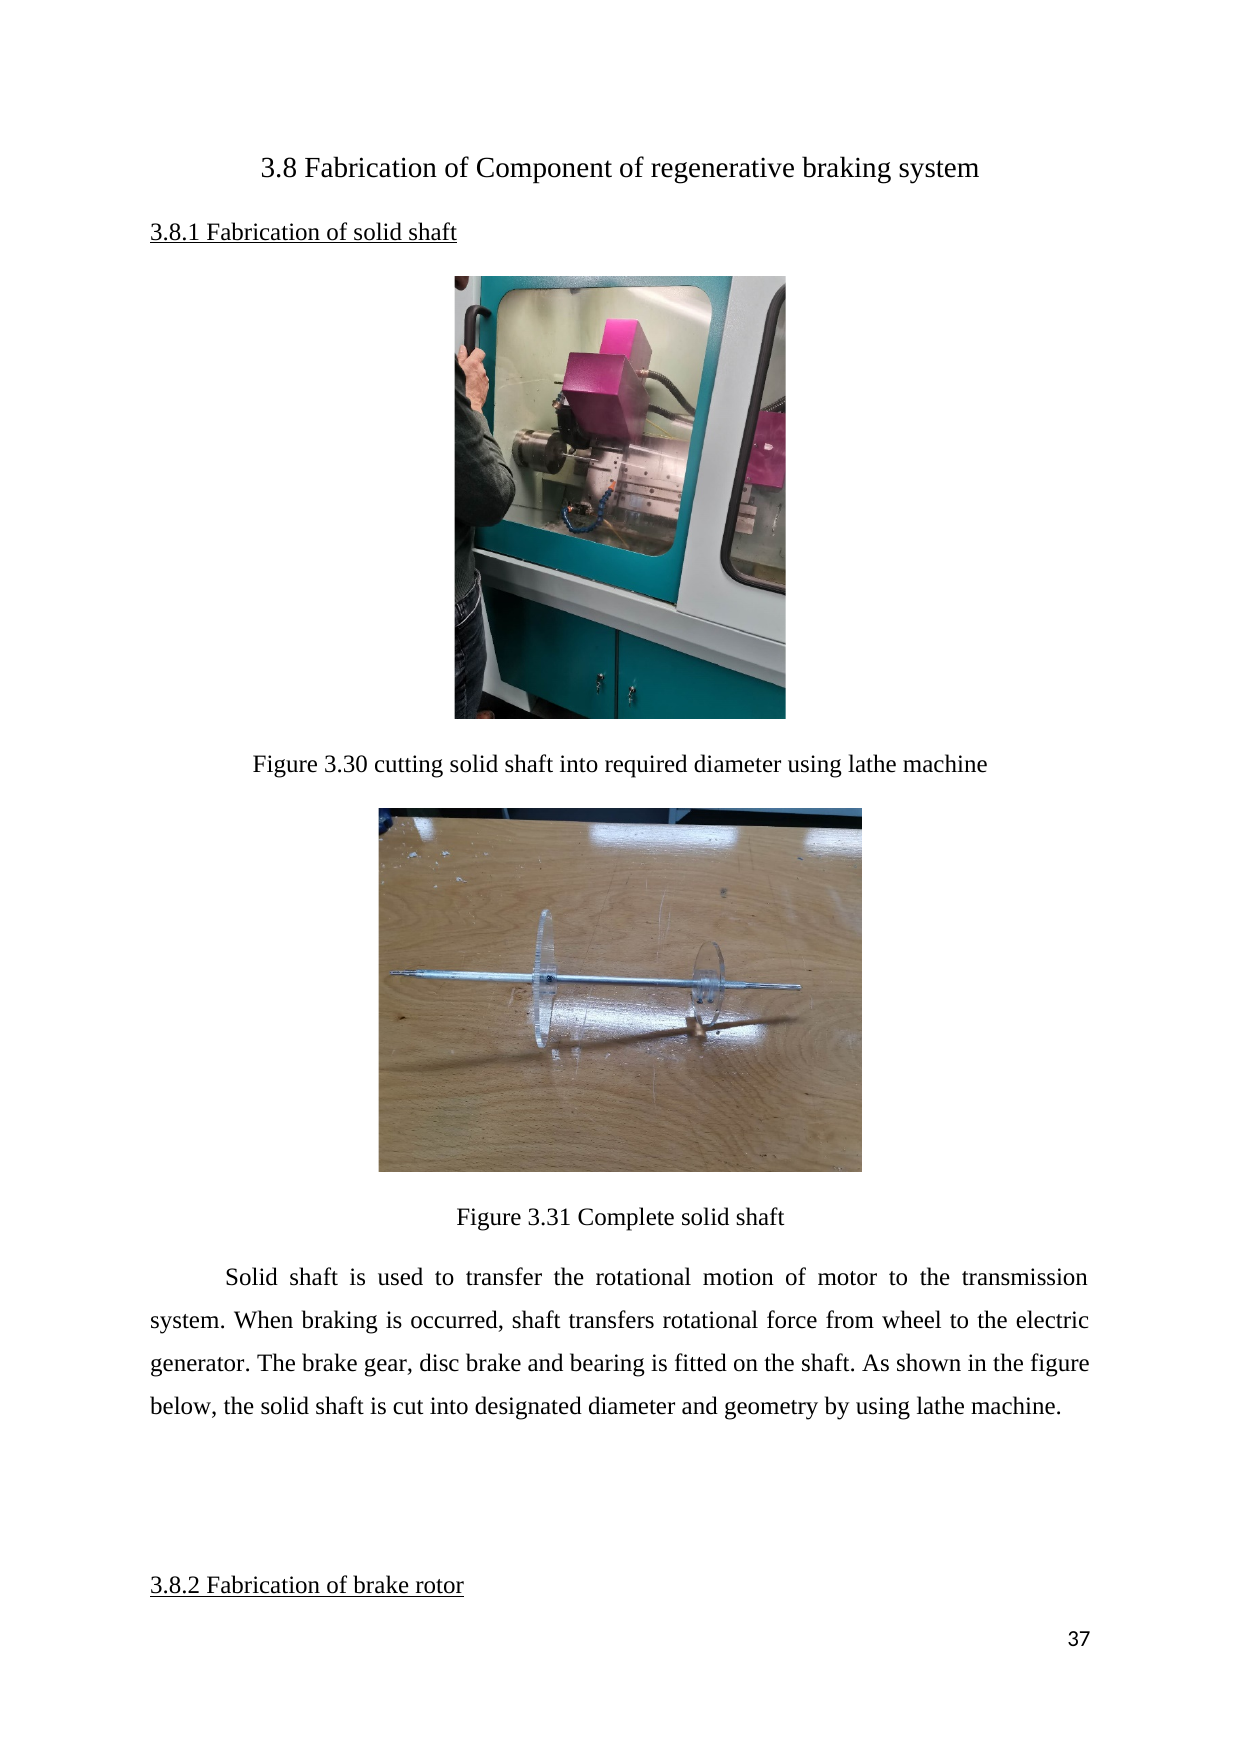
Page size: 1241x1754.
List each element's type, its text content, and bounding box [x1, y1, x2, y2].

text 3.8.1 Fabrication of solid shaft [150, 217, 1090, 246]
picture [378, 808, 862, 1172]
text 3.8 Fabrication of Component of regenerative braking system [150, 150, 1090, 183]
text 3.8.2 Fabrication of brake rotor [150, 1571, 1090, 1599]
text Figure 3.31 Complete solid shaft [150, 1202, 1090, 1231]
text Figure 3.30 cutting solid shaft into required diameter using lathe machine [150, 749, 1090, 778]
picture [454, 276, 786, 719]
text Solid shaft is used to transfer the rotational motion of motor to the transmission system. When braking is occurred, shaft transfers rotational force from wheel to the electric generator. The brake gear, disc brake and bearing is fitted on the shaft. As shown in the figure below, the solid shaft is cut into designated diameter and geometry by using lathe machine. [150, 1262, 1090, 1420]
